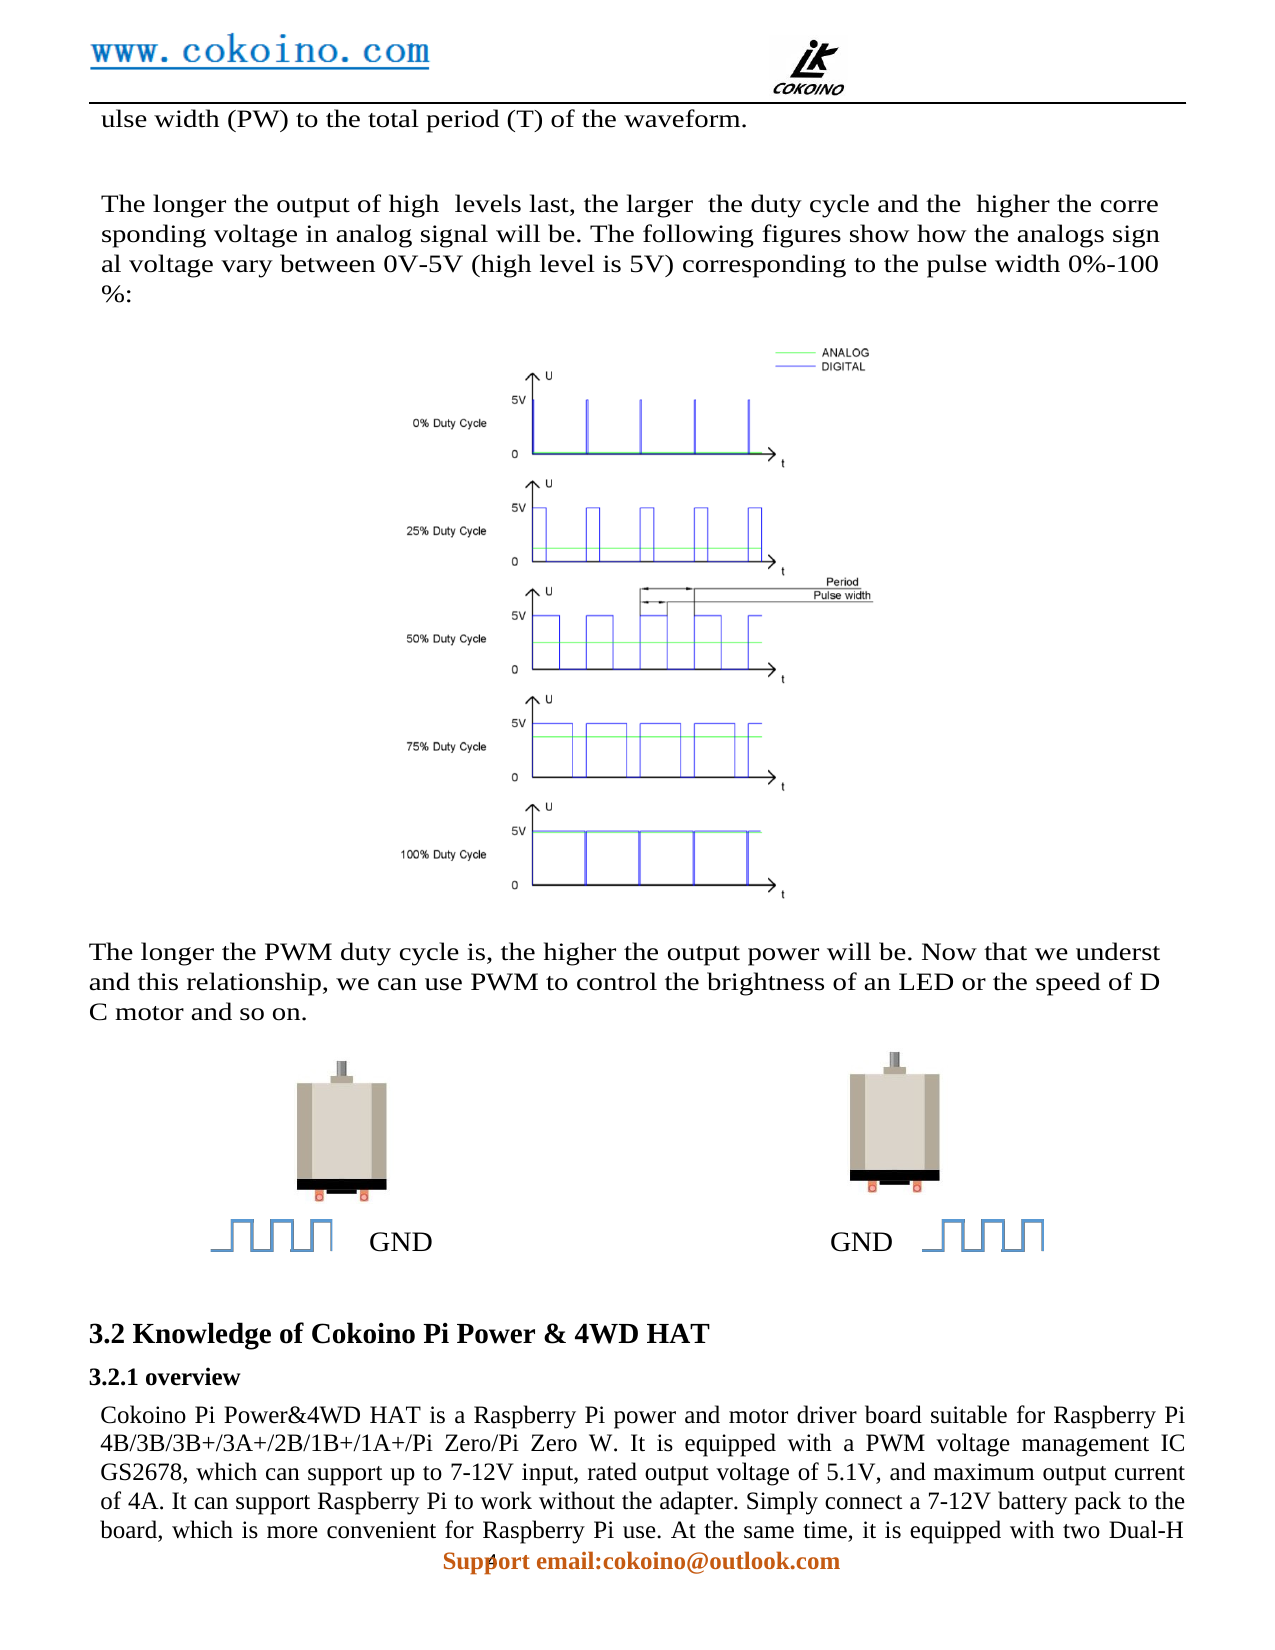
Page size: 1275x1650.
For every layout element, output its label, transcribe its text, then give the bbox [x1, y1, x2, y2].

picture [401, 348, 874, 899]
picture [769, 35, 848, 100]
subtitle 3.2 Knowledge of Cokoino Pi Power & 4WD HAT [88, 1316, 1186, 1350]
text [101, 104, 1161, 132]
picture [847, 1048, 948, 1195]
text The longer the output of high levels last, the larger the duty cycle and the higher the corresponding voltage in analog signal will be. The following figures show how the analogs signal voltage vary between 0V-5V (high level is 5V) corresponding to the pulse width 0%-100%: [101, 189, 1161, 308]
picture [922, 1219, 1044, 1252]
text The longer the PWM duty cycle is, the higher the output power will be. Now that we understand this relationship, we can use PWM to control the brightness of an LED or the speed of DC motor and so on. [88, 937, 1161, 1026]
subtitle 3.2.1 overview [88, 1362, 1186, 1391]
picture [293, 1057, 395, 1204]
text GND GND [88, 1042, 1166, 1258]
picture [210, 1219, 333, 1252]
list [100, 1400, 1186, 1543]
picture [88, 0, 453, 100]
